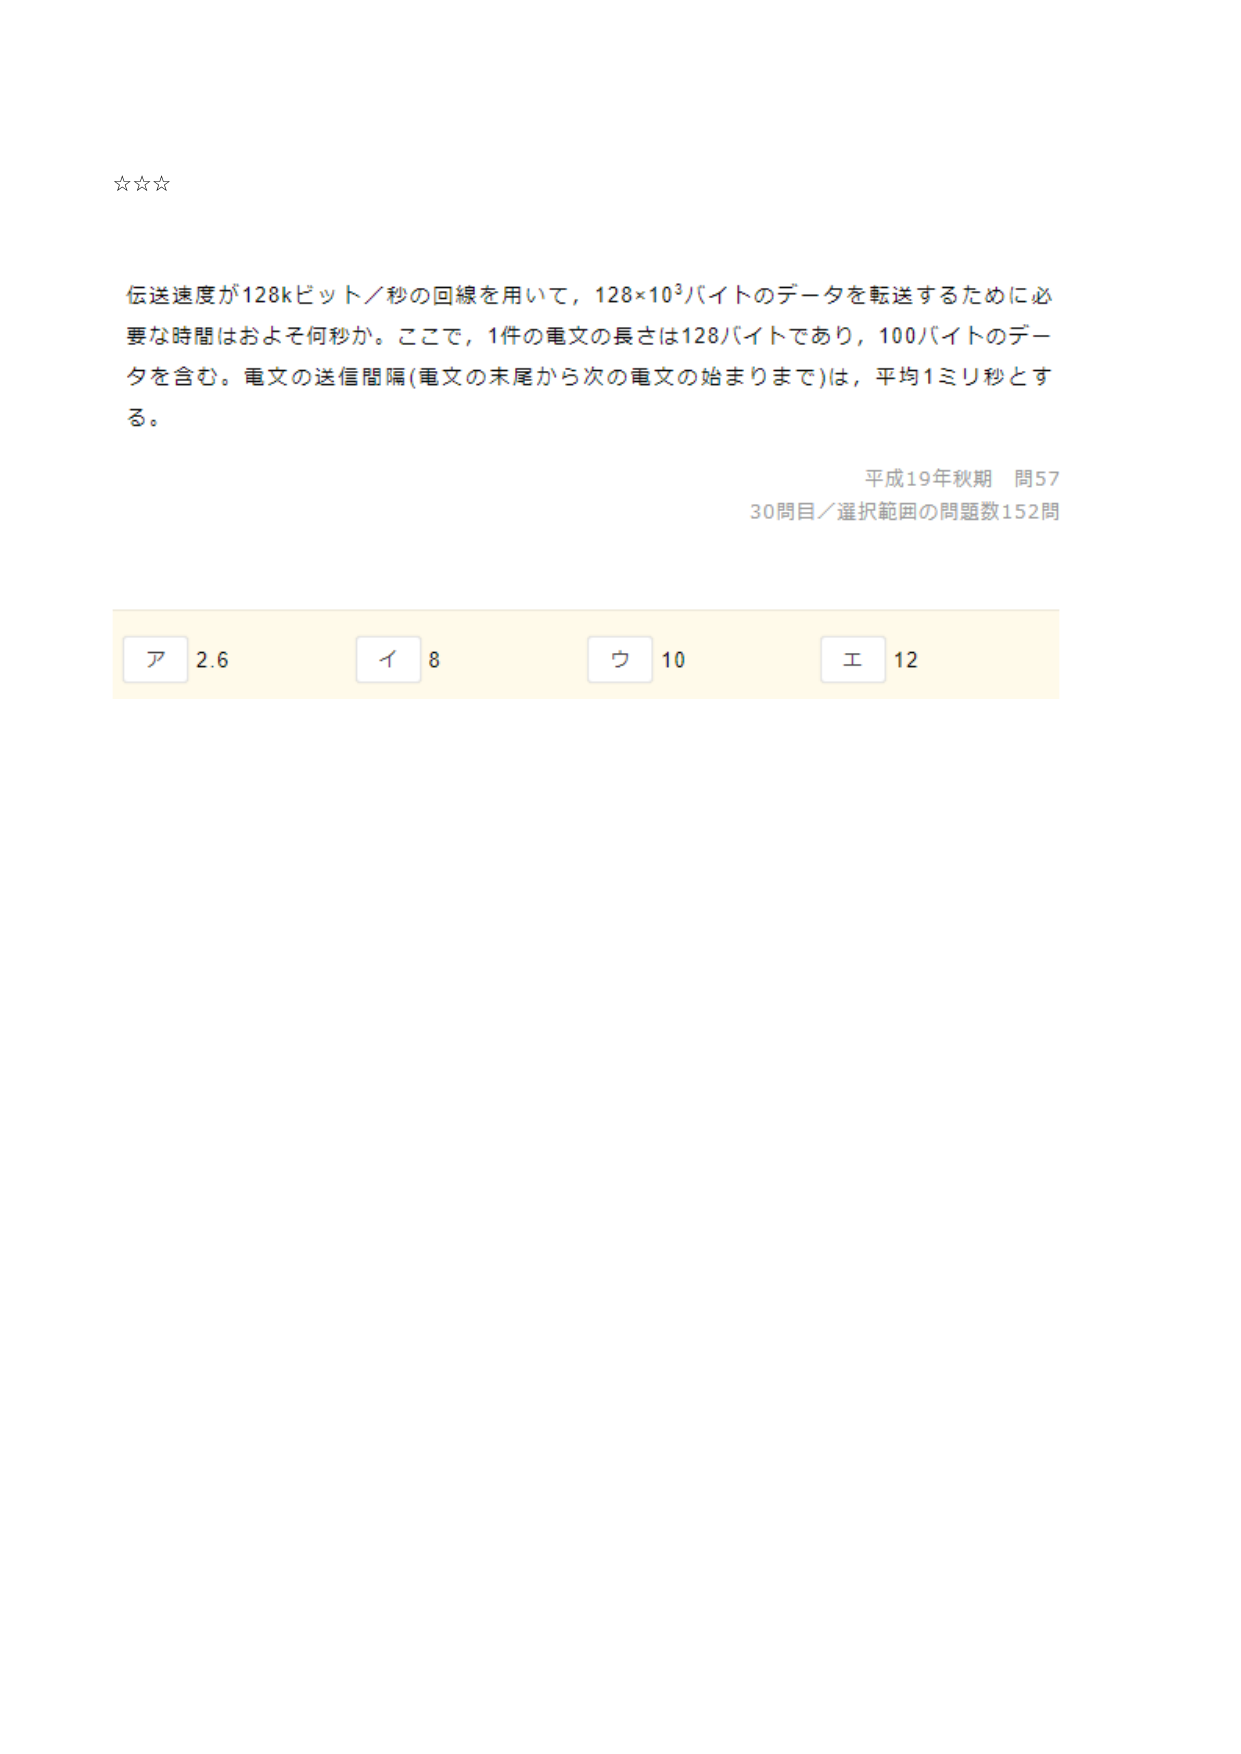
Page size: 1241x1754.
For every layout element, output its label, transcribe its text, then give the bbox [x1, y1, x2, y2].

picture [112, 277, 1060, 699]
text ☆☆☆ [112, 164, 1128, 202]
